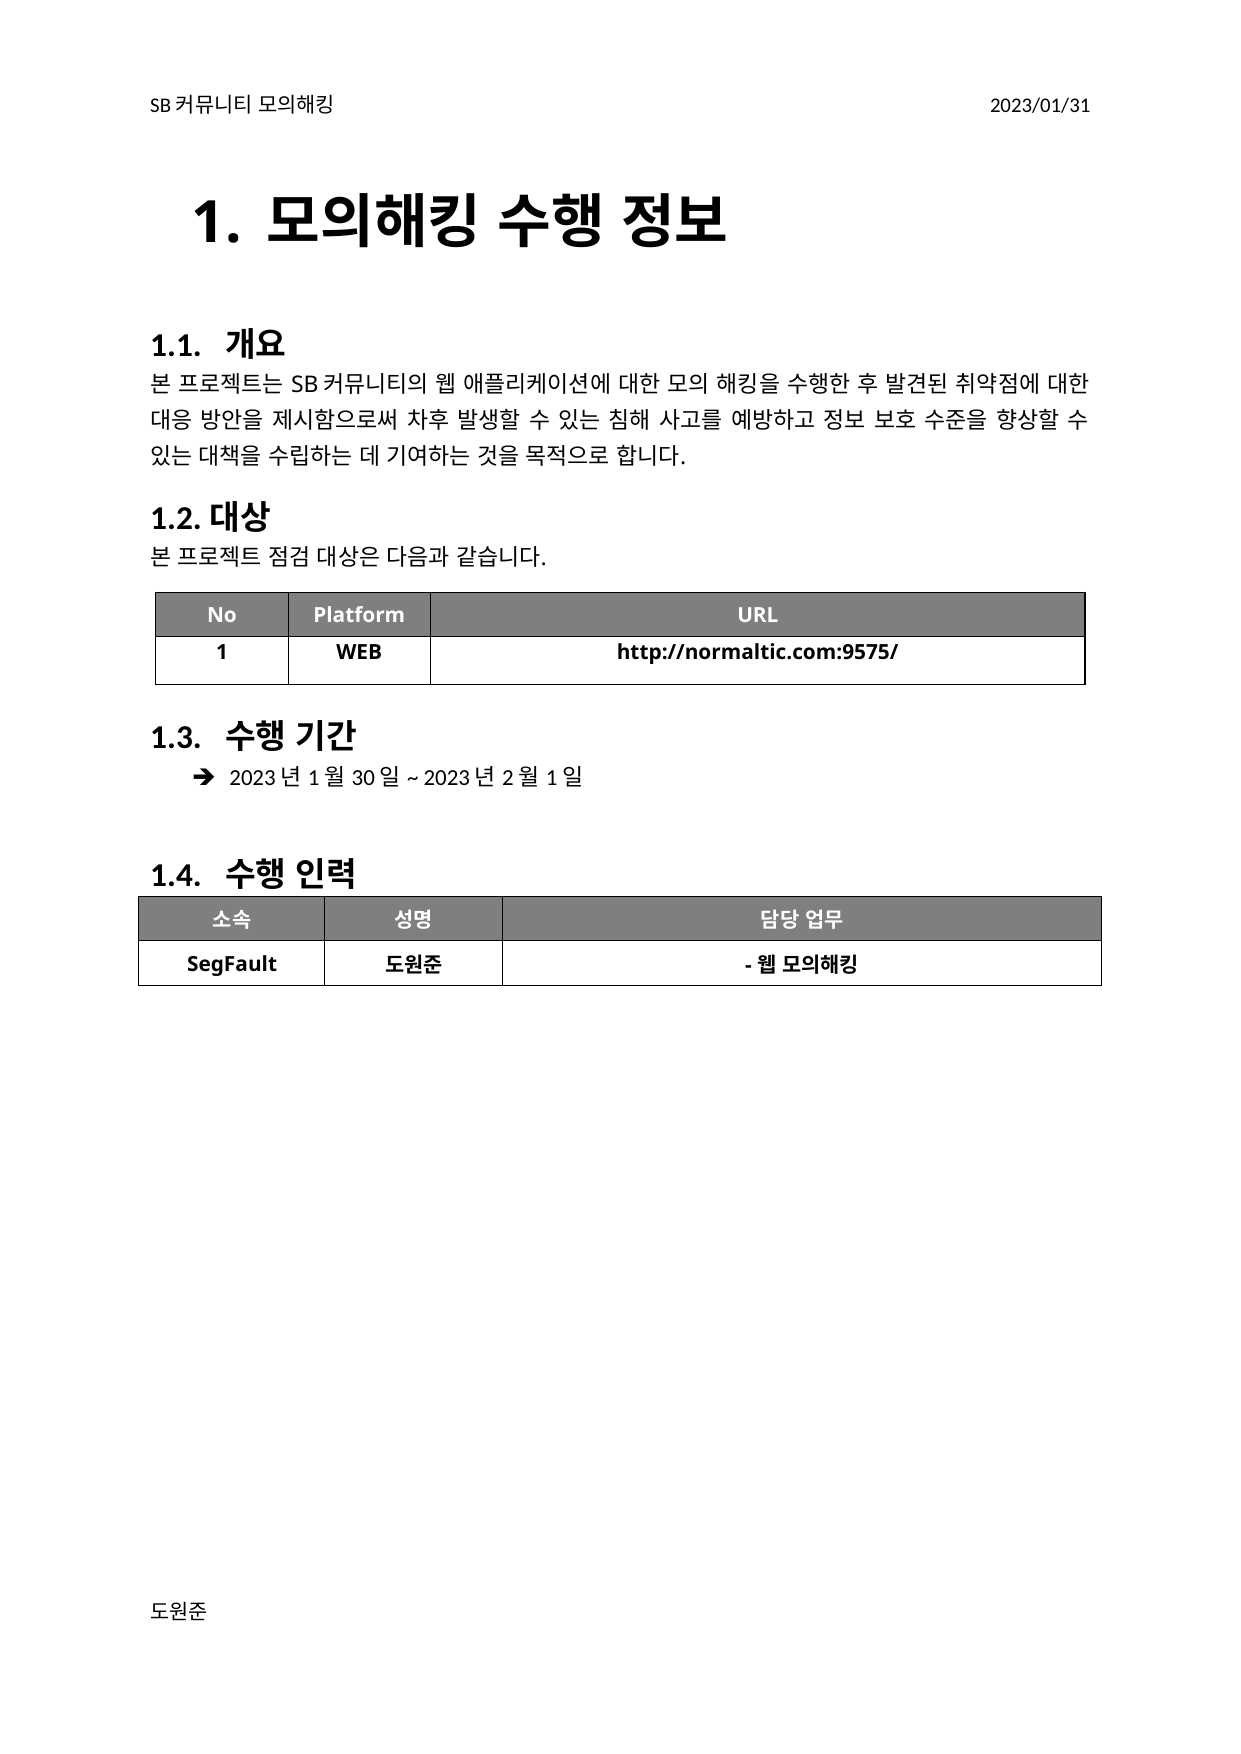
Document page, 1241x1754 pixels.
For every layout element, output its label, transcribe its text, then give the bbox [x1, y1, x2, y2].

list 본 프로젝트 점검 대상은 다음과 같습니다. [150, 539, 1090, 572]
table_cell http://normaltic.com:9575/ [431, 637, 1084, 684]
list 본 프로젝트는 SB커뮤니티의 웹 애플리케이션에 대한 모의 해킹을 수행한 후 발견된 취약점에 대한 대응 방안을 제시함으로써 차후 발생할 수 있는 침해 사고를 예방하고 정보 보호 수준을 향상할 수 있는 대책을 수립하는 데 기여하는 것을 목적으로 합니다. [150, 366, 1090, 471]
list 개요 [150, 318, 1090, 366]
table_cell - 웹 모의해킹 [503, 941, 1101, 984]
table_header 성명 [325, 897, 502, 940]
title 모의해킹 수행 정보 [192, 175, 1090, 260]
text 1.2. 대상 [150, 491, 1090, 539]
list 수행 인력 [150, 848, 1090, 896]
table_header 소속 [139, 897, 324, 940]
table_header No [156, 593, 288, 636]
table_header 담당 업무 [503, 897, 1101, 940]
table_cell 도원준 [325, 941, 502, 984]
table_cell SegFault [139, 941, 324, 984]
table_cell WEB [289, 637, 430, 684]
table_cell 1 [156, 637, 288, 684]
table_header Platform [289, 593, 430, 636]
table_header URL [431, 593, 1084, 636]
list 수행 기간 [150, 710, 1090, 758]
list 2023년 1월 30일 ~ 2023년 2월 1일 [192, 758, 1090, 792]
